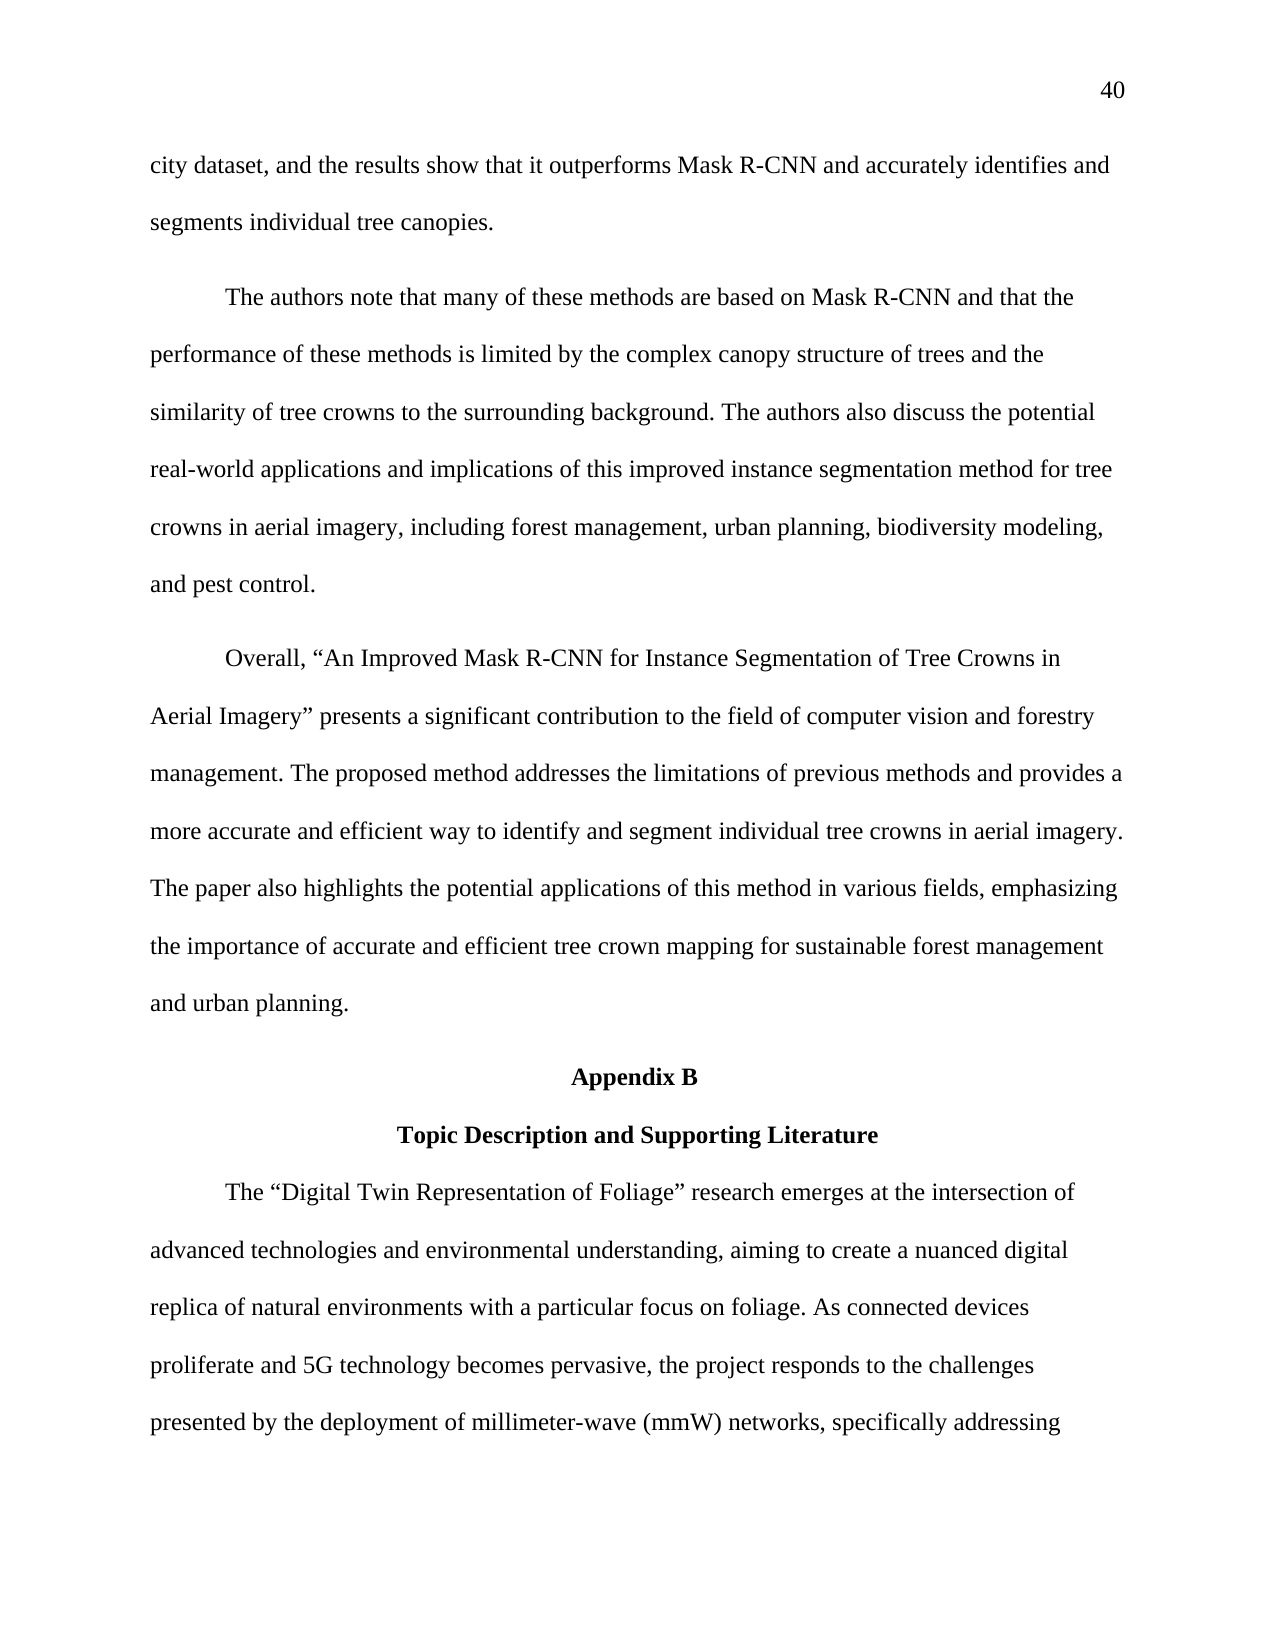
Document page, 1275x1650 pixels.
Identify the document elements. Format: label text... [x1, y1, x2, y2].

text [150, 1177, 1125, 1436]
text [150, 150, 1125, 236]
subtitle Appendix B Topic Description and Supporting Literature [150, 1062, 1125, 1149]
text Overall, “An Improved Mask R-CNN for Instance Segmentation of Tree Crowns in Aerial Imagery” presents a significant contribution to the field of computer vision and forestry management. The proposed method addresses the limitations of previous methods and provides a more accurate and efficient way to identify and segment individual tree crowns in aerial imagery. The paper also highlights the potential applications of this method in various fields, emphasizing the importance of accurate and efficient tree crown mapping for sustainable forest management and urban planning. [150, 643, 1125, 1017]
text The authors note that many of these methods are based on Mask R-CNN and that the performance of these methods is limited by the complex canopy structure of trees and the similarity of tree crowns to the surrounding background. The authors also discuss the potential real-world applications and implications of this improved instance segmentation method for tree crowns in aerial imagery, including forest management, urban planning, biodiversity modeling, and pest control. [150, 282, 1125, 598]
